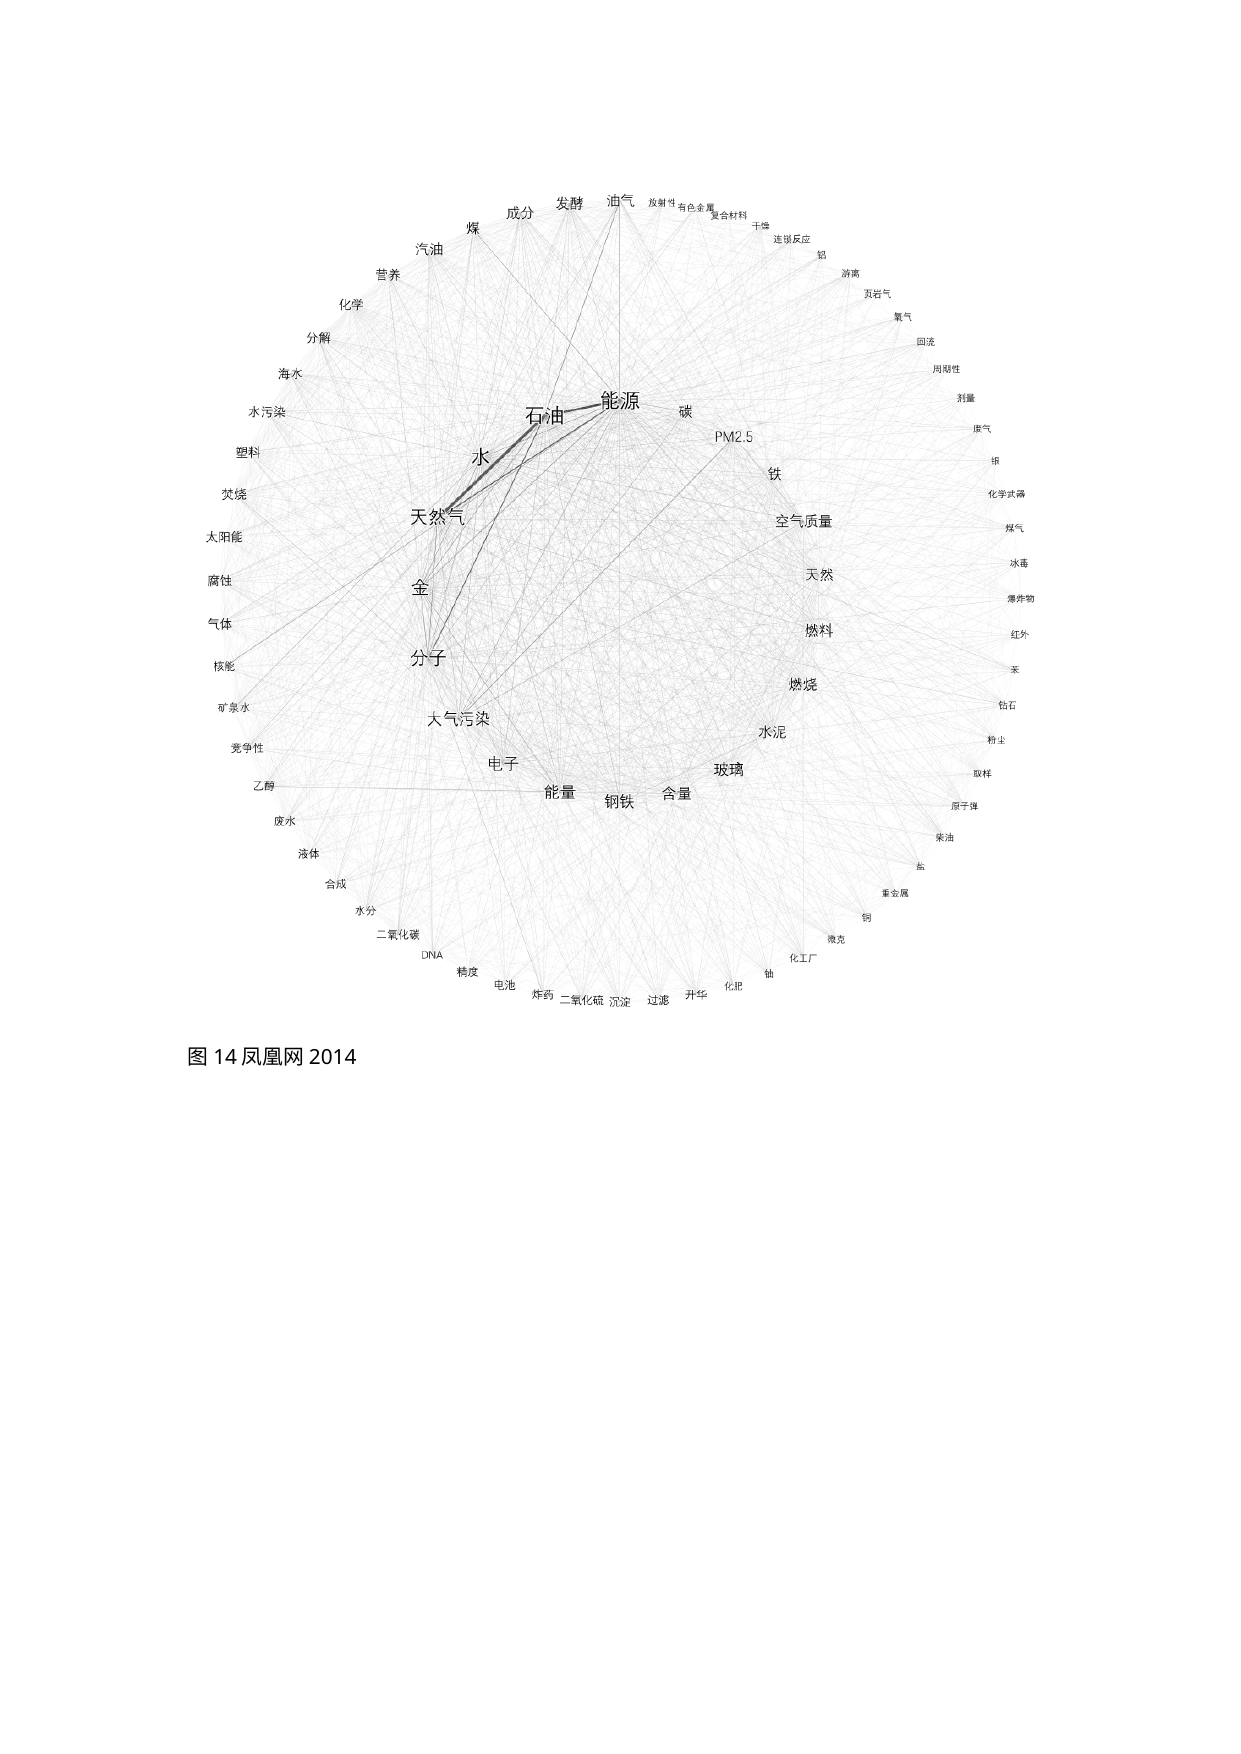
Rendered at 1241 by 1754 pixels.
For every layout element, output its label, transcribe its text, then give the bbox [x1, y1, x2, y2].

picture [187, 168, 1053, 1034]
text 图 14 凤凰网 2014 [187, 1039, 1053, 1072]
